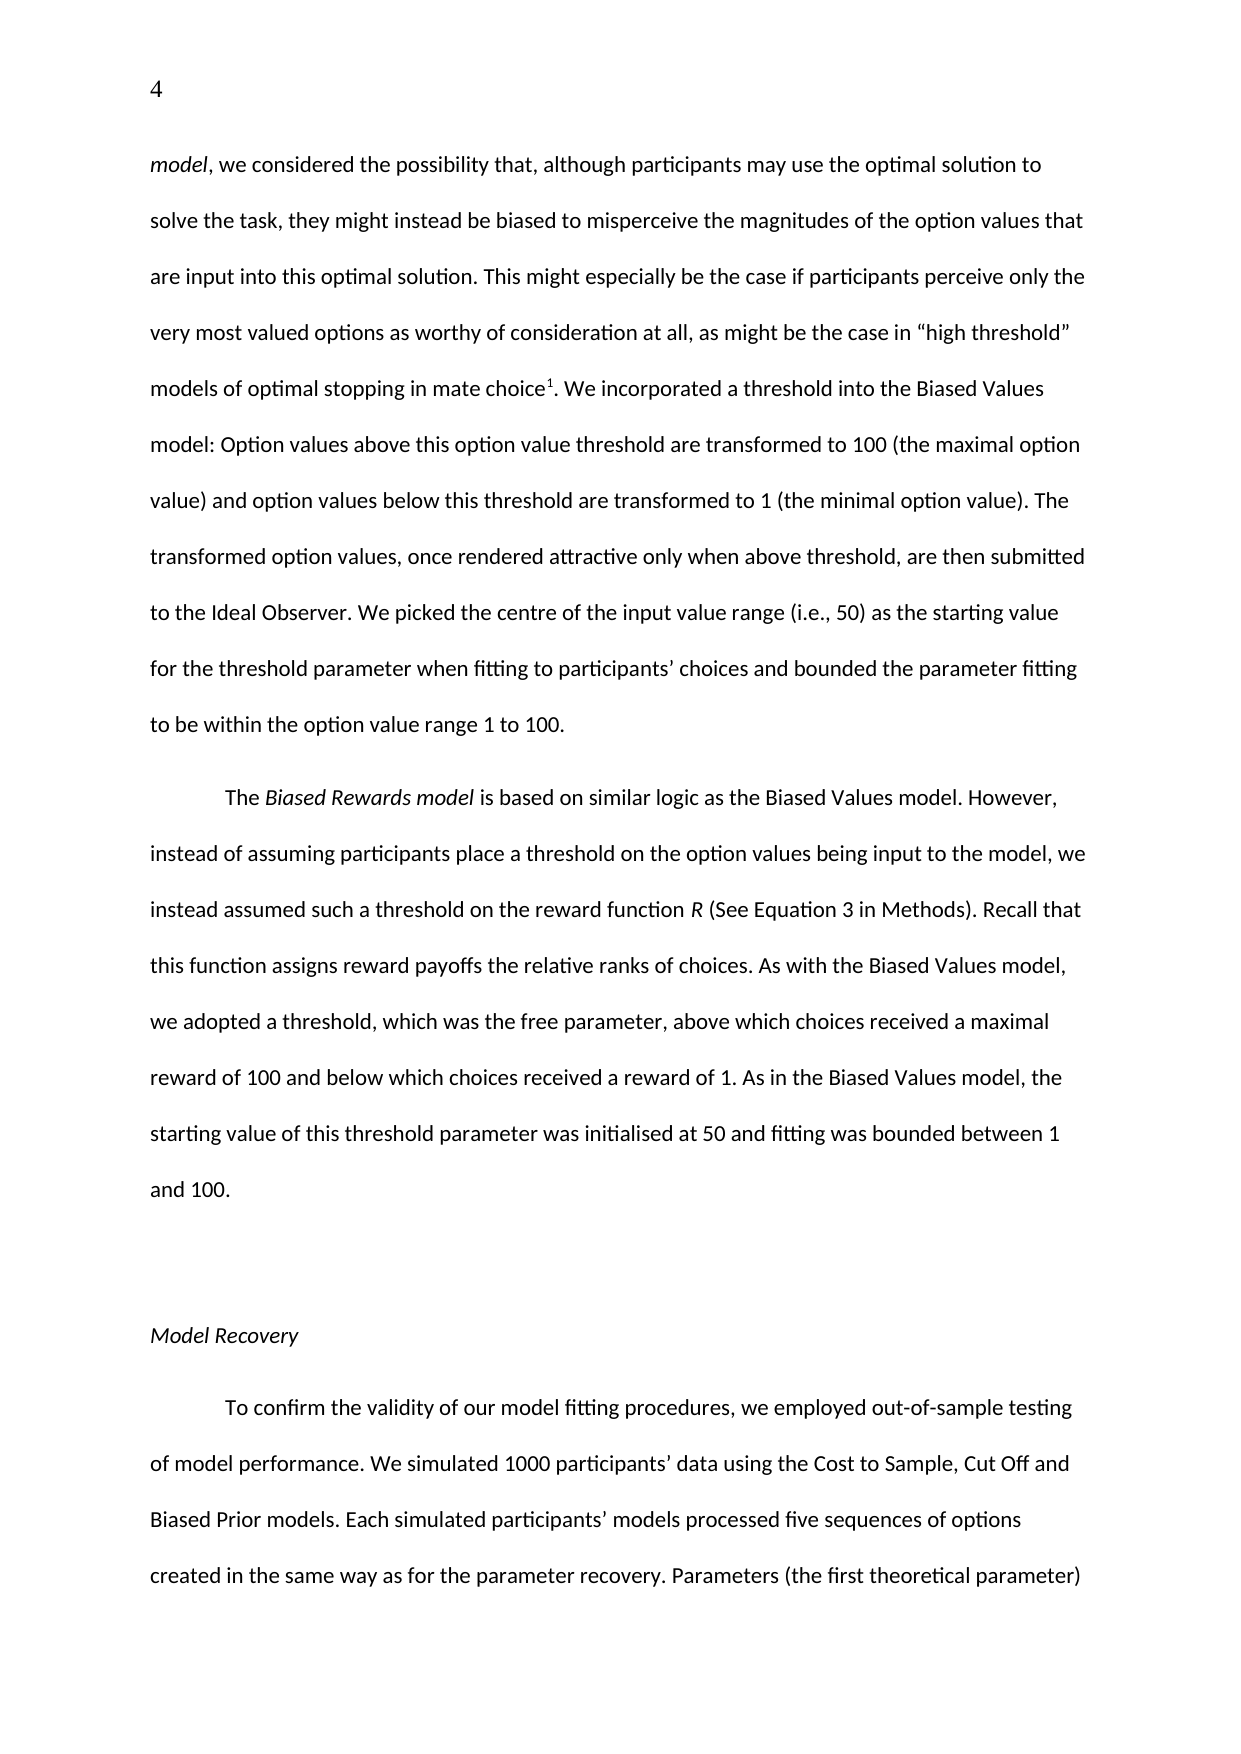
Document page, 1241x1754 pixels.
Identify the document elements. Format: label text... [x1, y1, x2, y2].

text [150, 1393, 1090, 1590]
text Model Recovery [150, 1321, 1090, 1349]
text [150, 150, 1090, 738]
text The Biased Rewards model is based on similar logic as the Biased Values model. However, instead of assuming participants place a threshold on the option values being input to the model, we instead assumed such a threshold on the reward function R (See Equation 3 in Methods). Recall that this function assigns reward payoffs the relative ranks of choices. As with the Biased Values model, we adopted a threshold, which was the free parameter, above which choices received a maximal reward of 100 and below which choices received a reward of 1. As in the Biased Values model, the starting value of this threshold parameter was initialised at 50 and fitting was bounded between 1 and 100. [150, 783, 1090, 1203]
